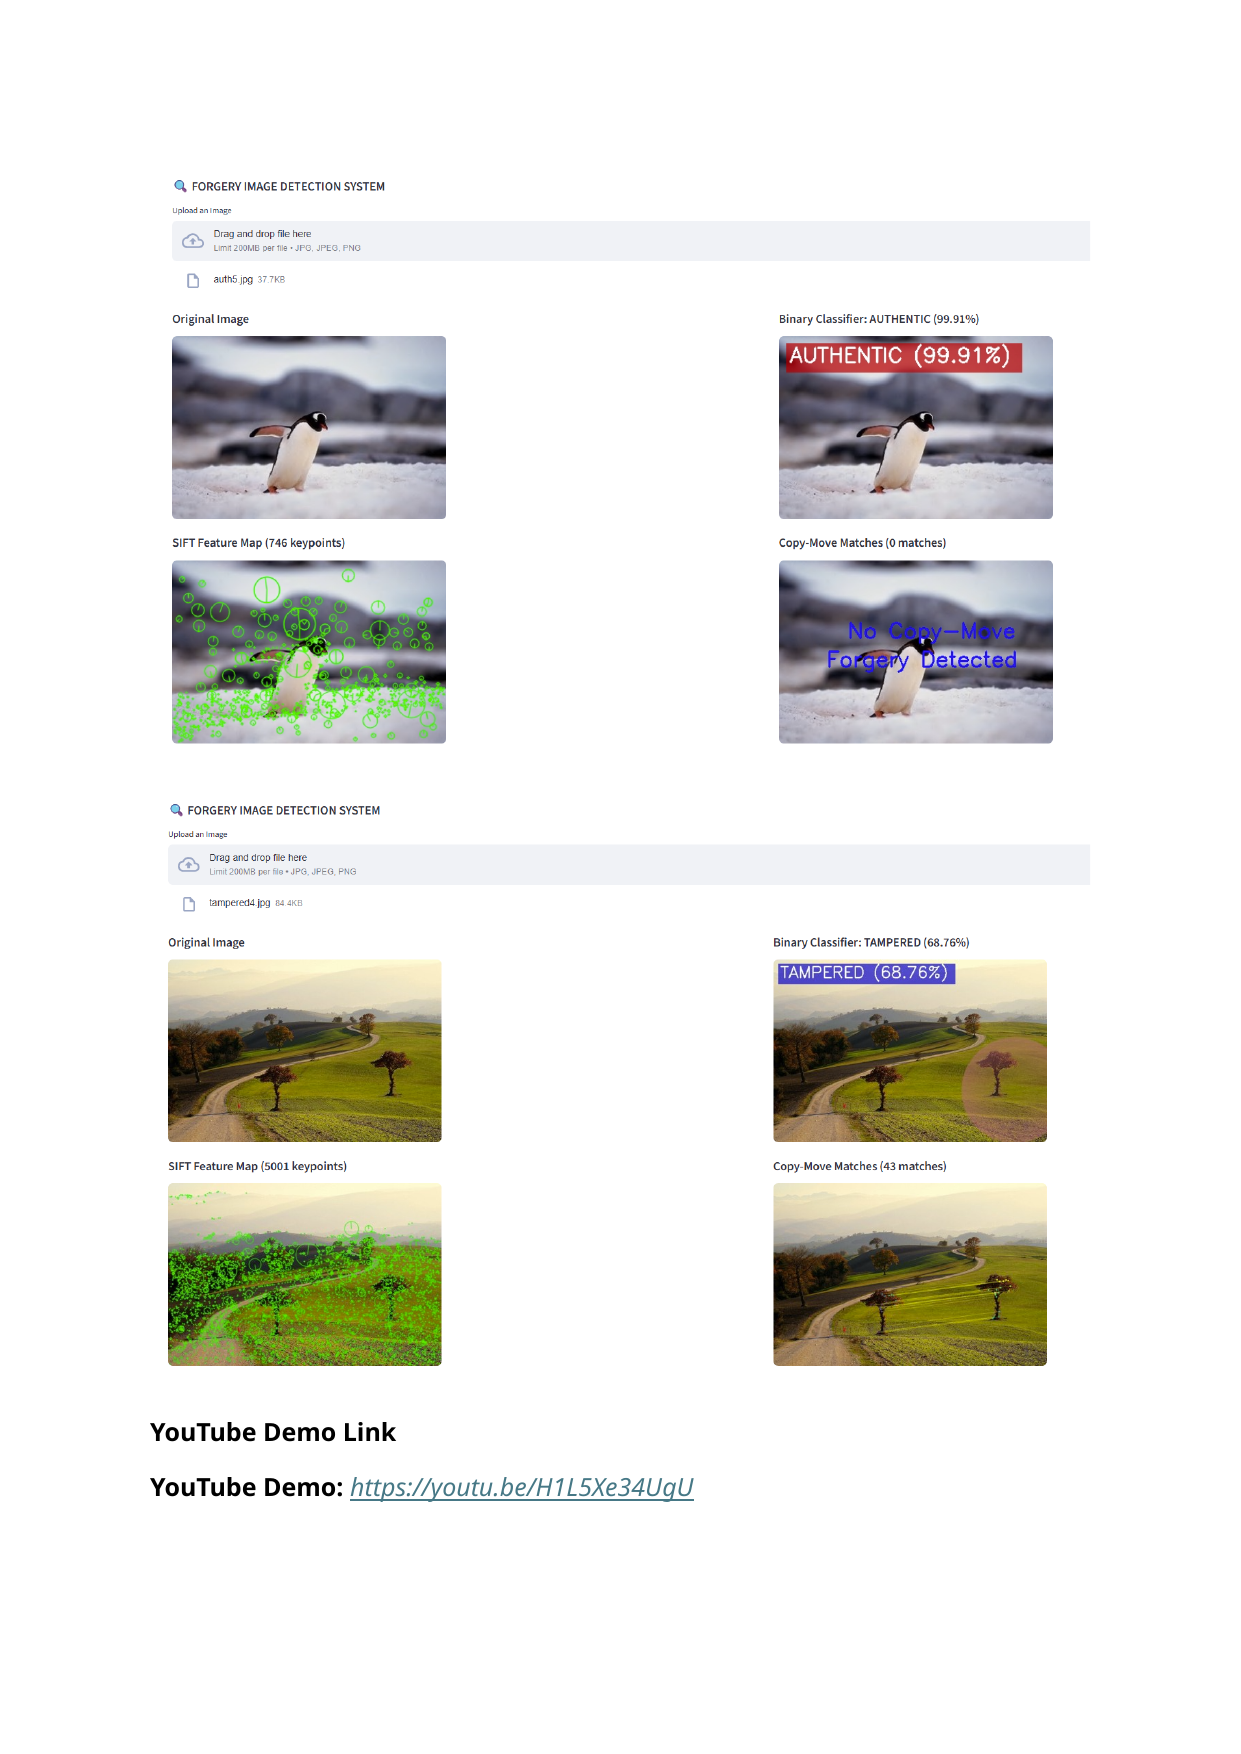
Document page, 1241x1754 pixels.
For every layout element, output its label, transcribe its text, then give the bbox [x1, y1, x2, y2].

text YouTube Demo: https://youtu.be/H1L5Xe34UgU [150, 1470, 1090, 1504]
picture [150, 150, 1091, 768]
picture [150, 788, 1091, 1393]
text YouTube Demo Link [150, 1414, 1090, 1448]
